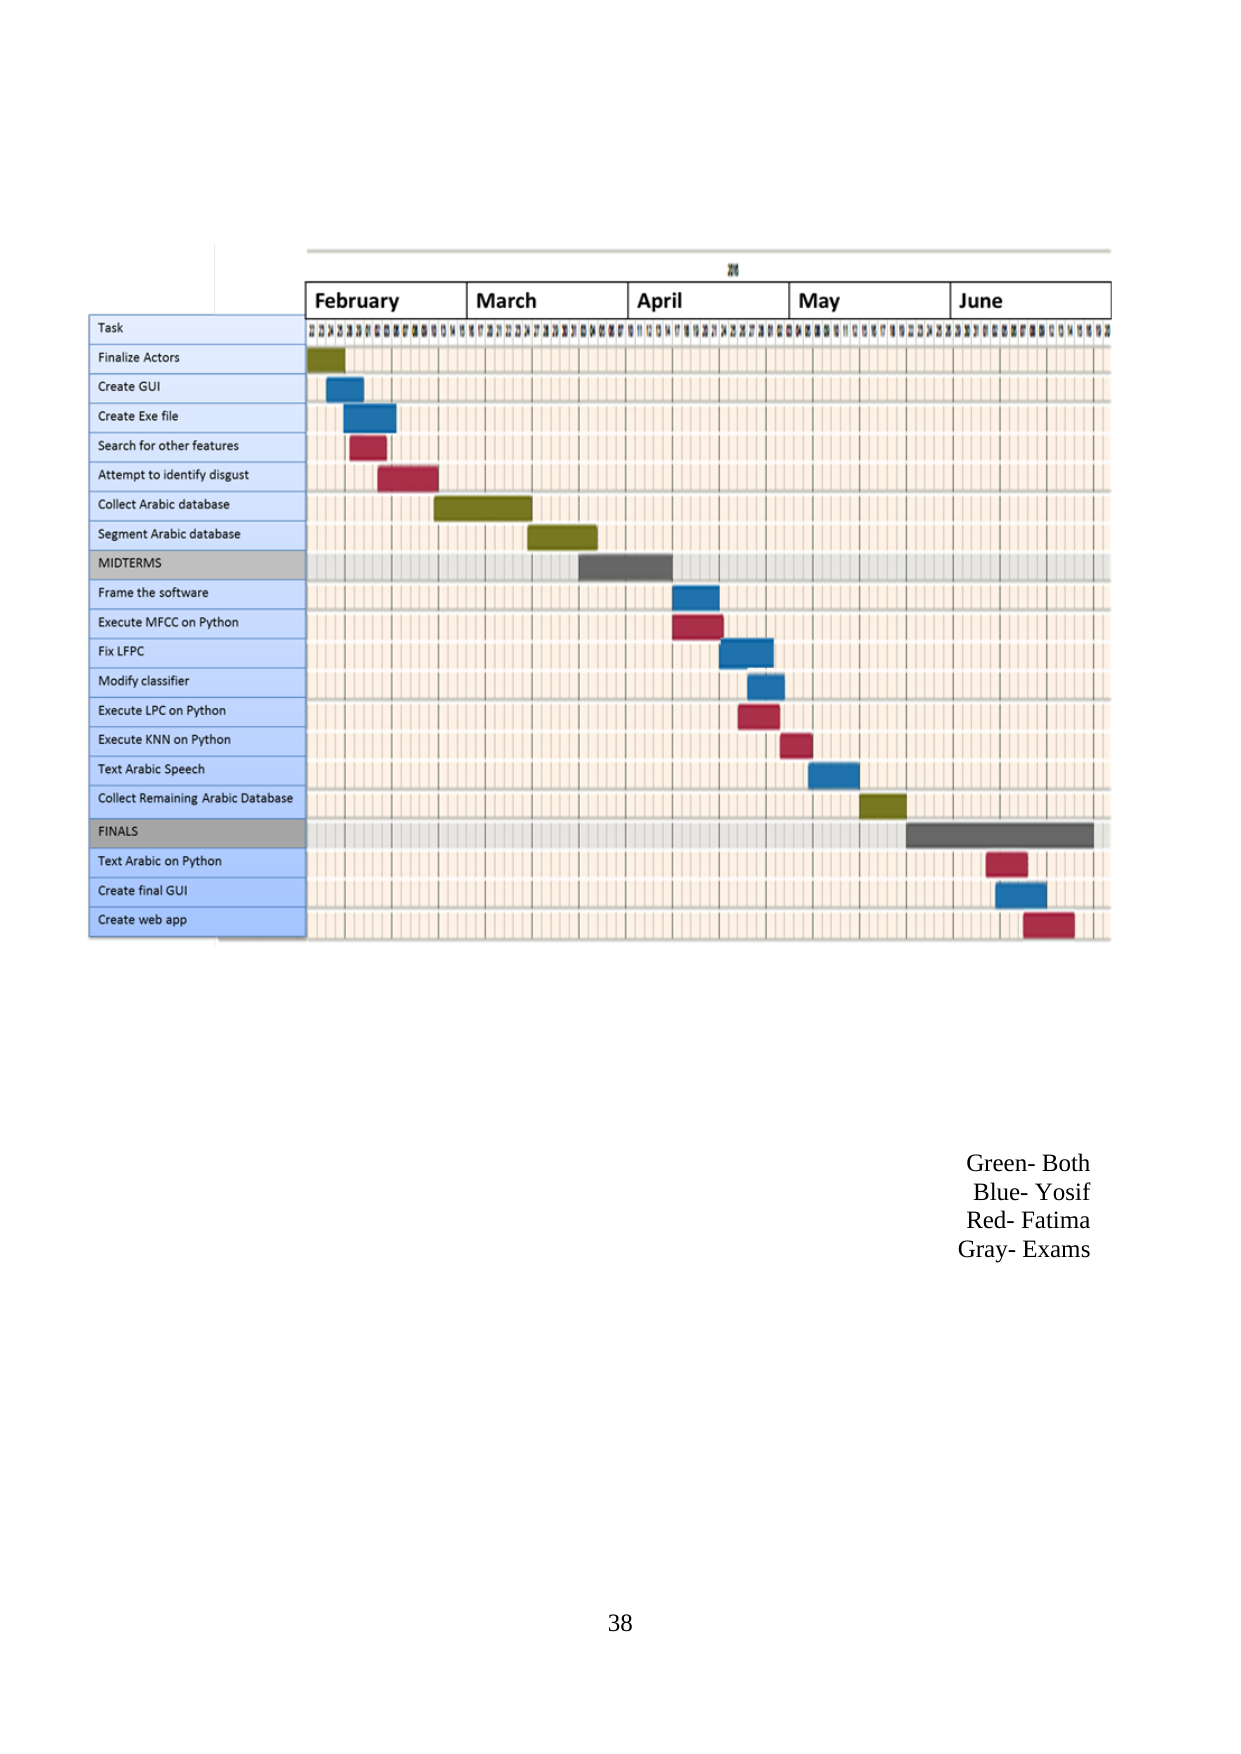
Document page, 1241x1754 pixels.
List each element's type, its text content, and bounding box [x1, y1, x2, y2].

text Blue- Yosif [150, 1177, 1090, 1205]
text Red- Fatima [150, 1205, 1090, 1234]
text Gray- Exams [150, 1234, 1090, 1263]
text Green- Both [150, 1148, 1090, 1177]
picture [85, 244, 1112, 947]
